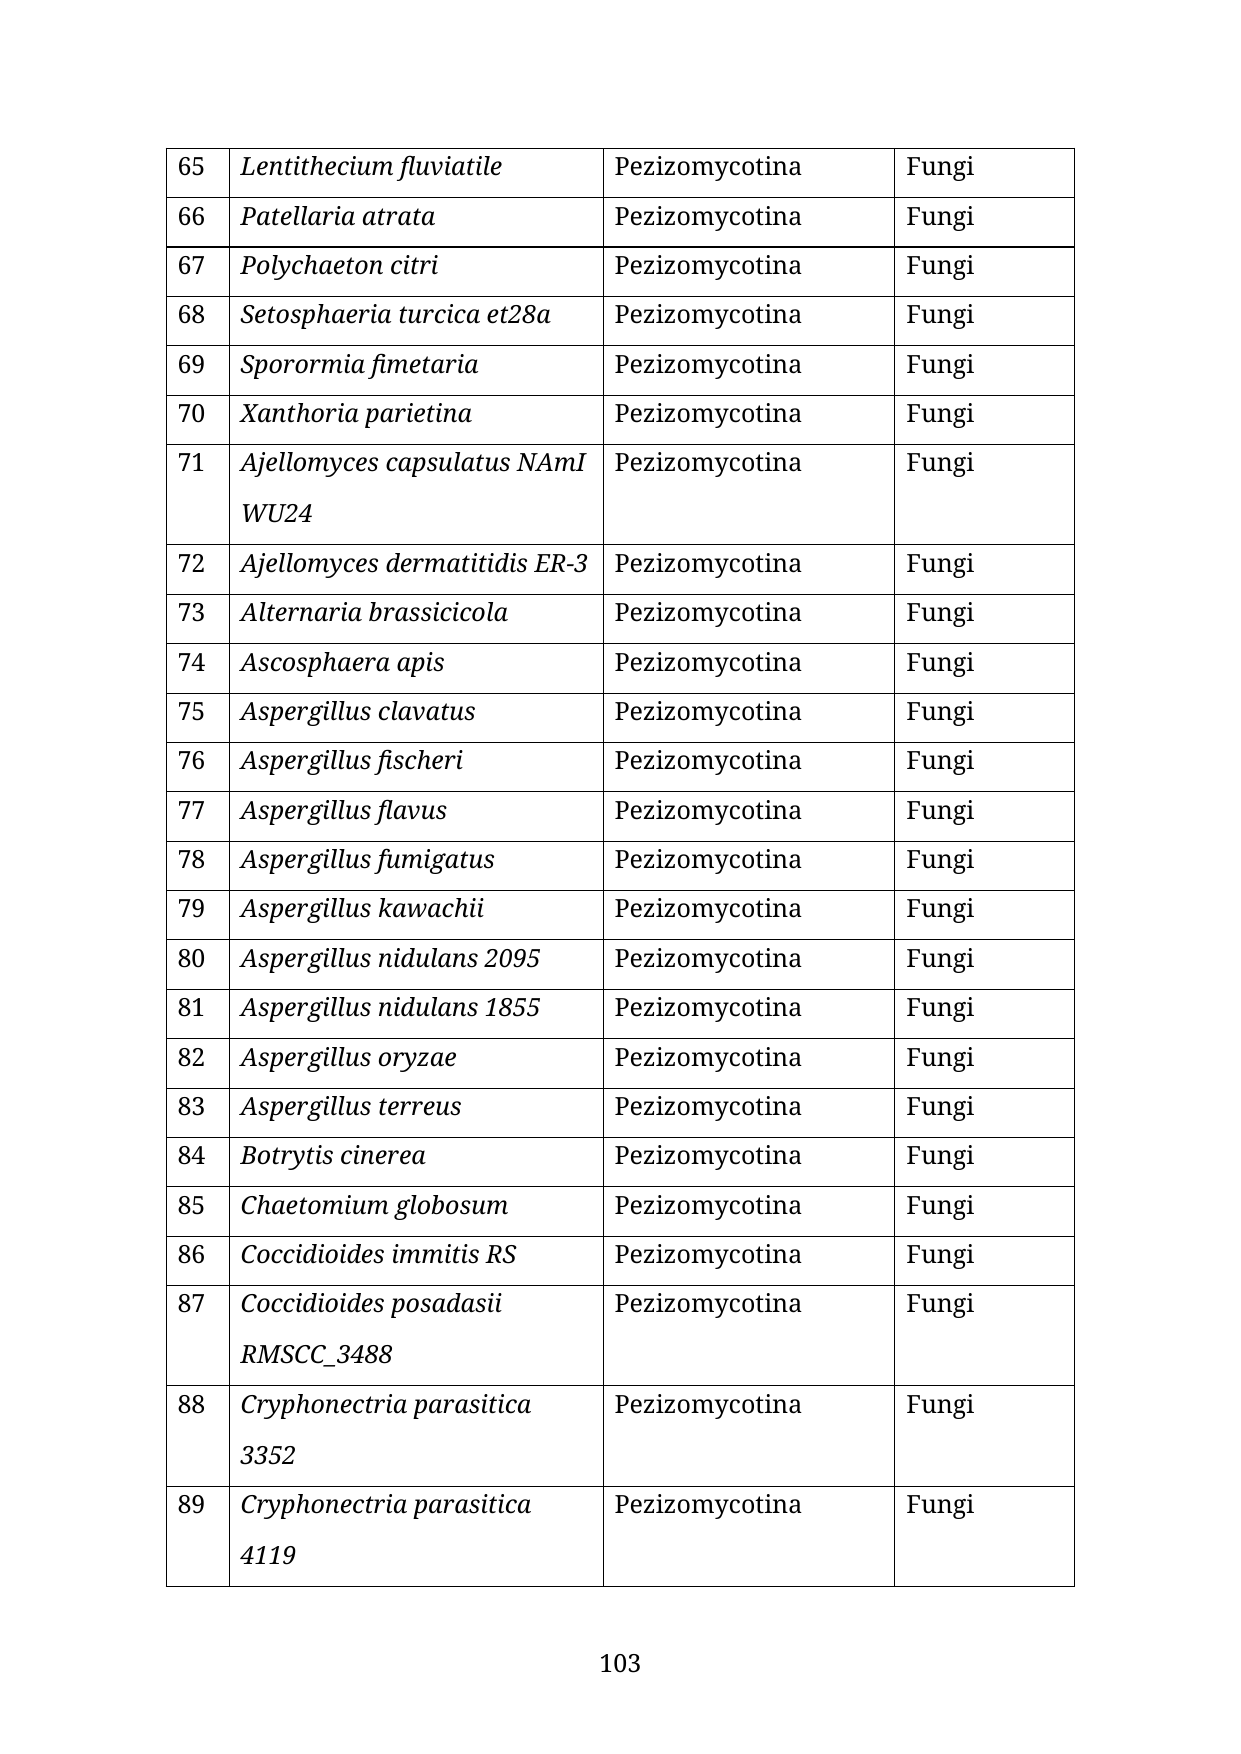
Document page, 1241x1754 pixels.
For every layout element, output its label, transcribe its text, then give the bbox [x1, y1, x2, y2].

table_cell Pezizomycotina [604, 1187, 894, 1236]
table_cell 65 [167, 149, 229, 197]
table_cell 72 [167, 545, 229, 594]
table_cell Pezizomycotina [604, 990, 894, 1038]
table_cell 69 [167, 346, 229, 394]
table_cell Fungi [895, 396, 1074, 444]
table_cell Pezizomycotina [604, 1138, 894, 1186]
table_cell Pezizomycotina [604, 1386, 894, 1486]
table_cell Aspergillus flavus [230, 792, 603, 841]
table_cell Aspergillus fischeri [230, 743, 603, 791]
table_cell 67 [167, 248, 229, 296]
table_cell Pezizomycotina [604, 1089, 894, 1137]
table_cell Ajellomyces dermatitidis ER-3 [230, 545, 603, 594]
table_cell Pezizomycotina [604, 248, 894, 296]
table_cell Pezizomycotina [604, 346, 894, 394]
table_cell Fungi [895, 346, 1074, 394]
table_cell 88 [167, 1386, 229, 1486]
table_cell Pezizomycotina [604, 1039, 894, 1087]
table_cell Fungi [895, 545, 1074, 594]
table_cell Fungi [895, 595, 1074, 643]
table_cell Fungi [895, 792, 1074, 841]
table_cell 85 [167, 1187, 229, 1236]
table_cell Aspergillus clavatus [230, 694, 603, 742]
table_cell Coccidioides immitis RS [230, 1237, 603, 1285]
table_cell 78 [167, 842, 229, 890]
table_cell Fungi [895, 1187, 1074, 1236]
table_cell Aspergillus nidulans 1855 [230, 990, 603, 1038]
table_cell Pezizomycotina [604, 1286, 894, 1385]
table_cell Pezizomycotina [604, 644, 894, 692]
table_cell Fungi [895, 891, 1074, 939]
table_cell Pezizomycotina [604, 198, 894, 246]
table_cell Fungi [895, 198, 1074, 246]
table_cell Pezizomycotina [604, 1487, 894, 1586]
table_cell Pezizomycotina [604, 842, 894, 890]
table_cell Pezizomycotina [604, 595, 894, 643]
table_cell Pezizomycotina [604, 396, 894, 444]
table_cell Lentithecium fluviatile [230, 149, 603, 197]
table_cell Botrytis cinerea [230, 1138, 603, 1186]
table_cell Cryphonectria parasitica 3352 [230, 1386, 603, 1486]
table_cell Fungi [895, 248, 1074, 296]
table_cell Xanthoria parietina [230, 396, 603, 444]
table_cell Pezizomycotina [604, 694, 894, 742]
table_cell Pezizomycotina [604, 545, 894, 594]
table_cell 87 [167, 1286, 229, 1385]
table_cell Patellaria atrata [230, 198, 603, 246]
table_cell Ascosphaera apis [230, 644, 603, 692]
table_cell Ajellomyces capsulatus NAmI WU24 [230, 445, 603, 544]
table_cell Fungi [895, 743, 1074, 791]
table_cell Pezizomycotina [604, 891, 894, 939]
table_cell 81 [167, 990, 229, 1038]
table_cell Chaetomium globosum [230, 1187, 603, 1236]
table_cell Fungi [895, 1487, 1074, 1586]
table_cell Fungi [895, 940, 1074, 989]
table_cell Fungi [895, 1237, 1074, 1285]
table_cell Fungi [895, 1089, 1074, 1137]
table_cell 68 [167, 297, 229, 345]
table_cell 73 [167, 595, 229, 643]
table_cell 82 [167, 1039, 229, 1087]
table_cell 75 [167, 694, 229, 742]
table_cell Aspergillus kawachii [230, 891, 603, 939]
table_cell Fungi [895, 644, 1074, 692]
table_cell 80 [167, 940, 229, 989]
table_cell 74 [167, 644, 229, 692]
table_cell Cryphonectria parasitica 4119 [230, 1487, 603, 1586]
table_cell Pezizomycotina [604, 297, 894, 345]
table_cell Fungi [895, 694, 1074, 742]
table_cell 66 [167, 198, 229, 246]
table_cell Fungi [895, 842, 1074, 890]
table_cell Fungi [895, 1138, 1074, 1186]
table_cell 84 [167, 1138, 229, 1186]
table_cell 70 [167, 396, 229, 444]
table_cell Coccidioides posadasii RMSCC_3488 [230, 1286, 603, 1385]
table_cell Pezizomycotina [604, 792, 894, 841]
table_cell Fungi [895, 1386, 1074, 1486]
table_cell Fungi [895, 149, 1074, 197]
table_cell Fungi [895, 1286, 1074, 1385]
table_cell Fungi [895, 445, 1074, 544]
table_cell Pezizomycotina [604, 445, 894, 544]
table_cell Sporormia fimetaria [230, 346, 603, 394]
table_cell Fungi [895, 297, 1074, 345]
table_cell Aspergillus terreus [230, 1089, 603, 1137]
table_cell Aspergillus fumigatus [230, 842, 603, 890]
table_cell Pezizomycotina [604, 940, 894, 989]
table_cell Pezizomycotina [604, 743, 894, 791]
table_cell Pezizomycotina [604, 149, 894, 197]
table_cell Aspergillus nidulans 2095 [230, 940, 603, 989]
table_cell Alternaria brassicicola [230, 595, 603, 643]
table_cell 77 [167, 792, 229, 841]
table_cell Aspergillus oryzae [230, 1039, 603, 1087]
table_cell 86 [167, 1237, 229, 1285]
table_cell Pezizomycotina [604, 1237, 894, 1285]
table_cell 89 [167, 1487, 229, 1586]
table_cell Polychaeton citri [230, 248, 603, 296]
table_cell Fungi [895, 990, 1074, 1038]
table_cell 83 [167, 1089, 229, 1137]
table_cell 76 [167, 743, 229, 791]
table_cell 79 [167, 891, 229, 939]
table_cell Setosphaeria turcica et28a [230, 297, 603, 345]
table_cell 71 [167, 445, 229, 544]
table_cell Fungi [895, 1039, 1074, 1087]
